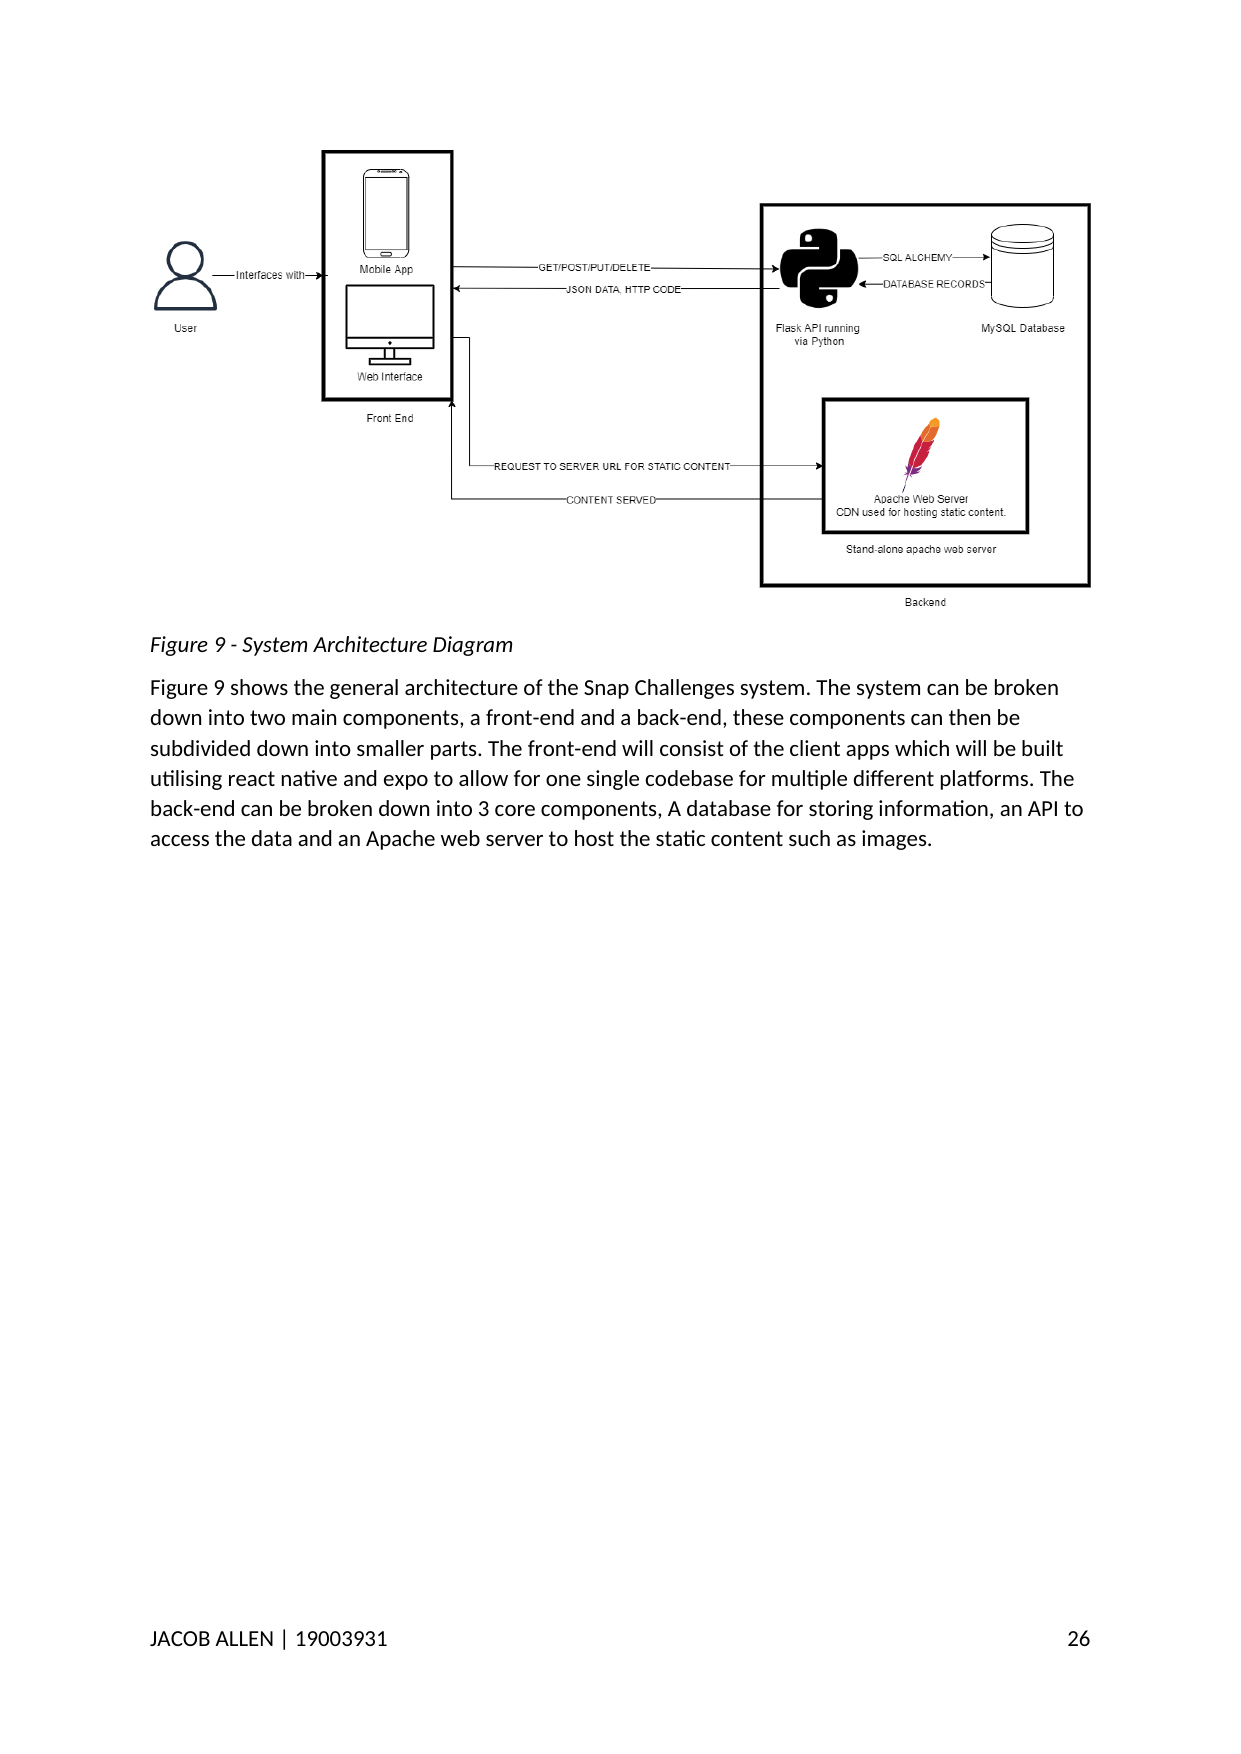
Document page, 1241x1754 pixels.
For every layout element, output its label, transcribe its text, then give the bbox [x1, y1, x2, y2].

text Figure 9 - System Architecture Diagram [150, 631, 1090, 658]
picture [150, 150, 1091, 612]
text Figure 9 shows the general architecture of the Snap Challenges system. The system can be broken down into two main components, a front-end and a back-end, these components can then be subdivided down into smaller parts. The front-end will consist of the client apps which will be built utilising react native and expo to allow for one single codebase for multiple different platforms. The back-end can be broken down into 3 core components, A database for storing information, an API to access the data and an Apache web server to host the static content such as images. [150, 673, 1090, 852]
